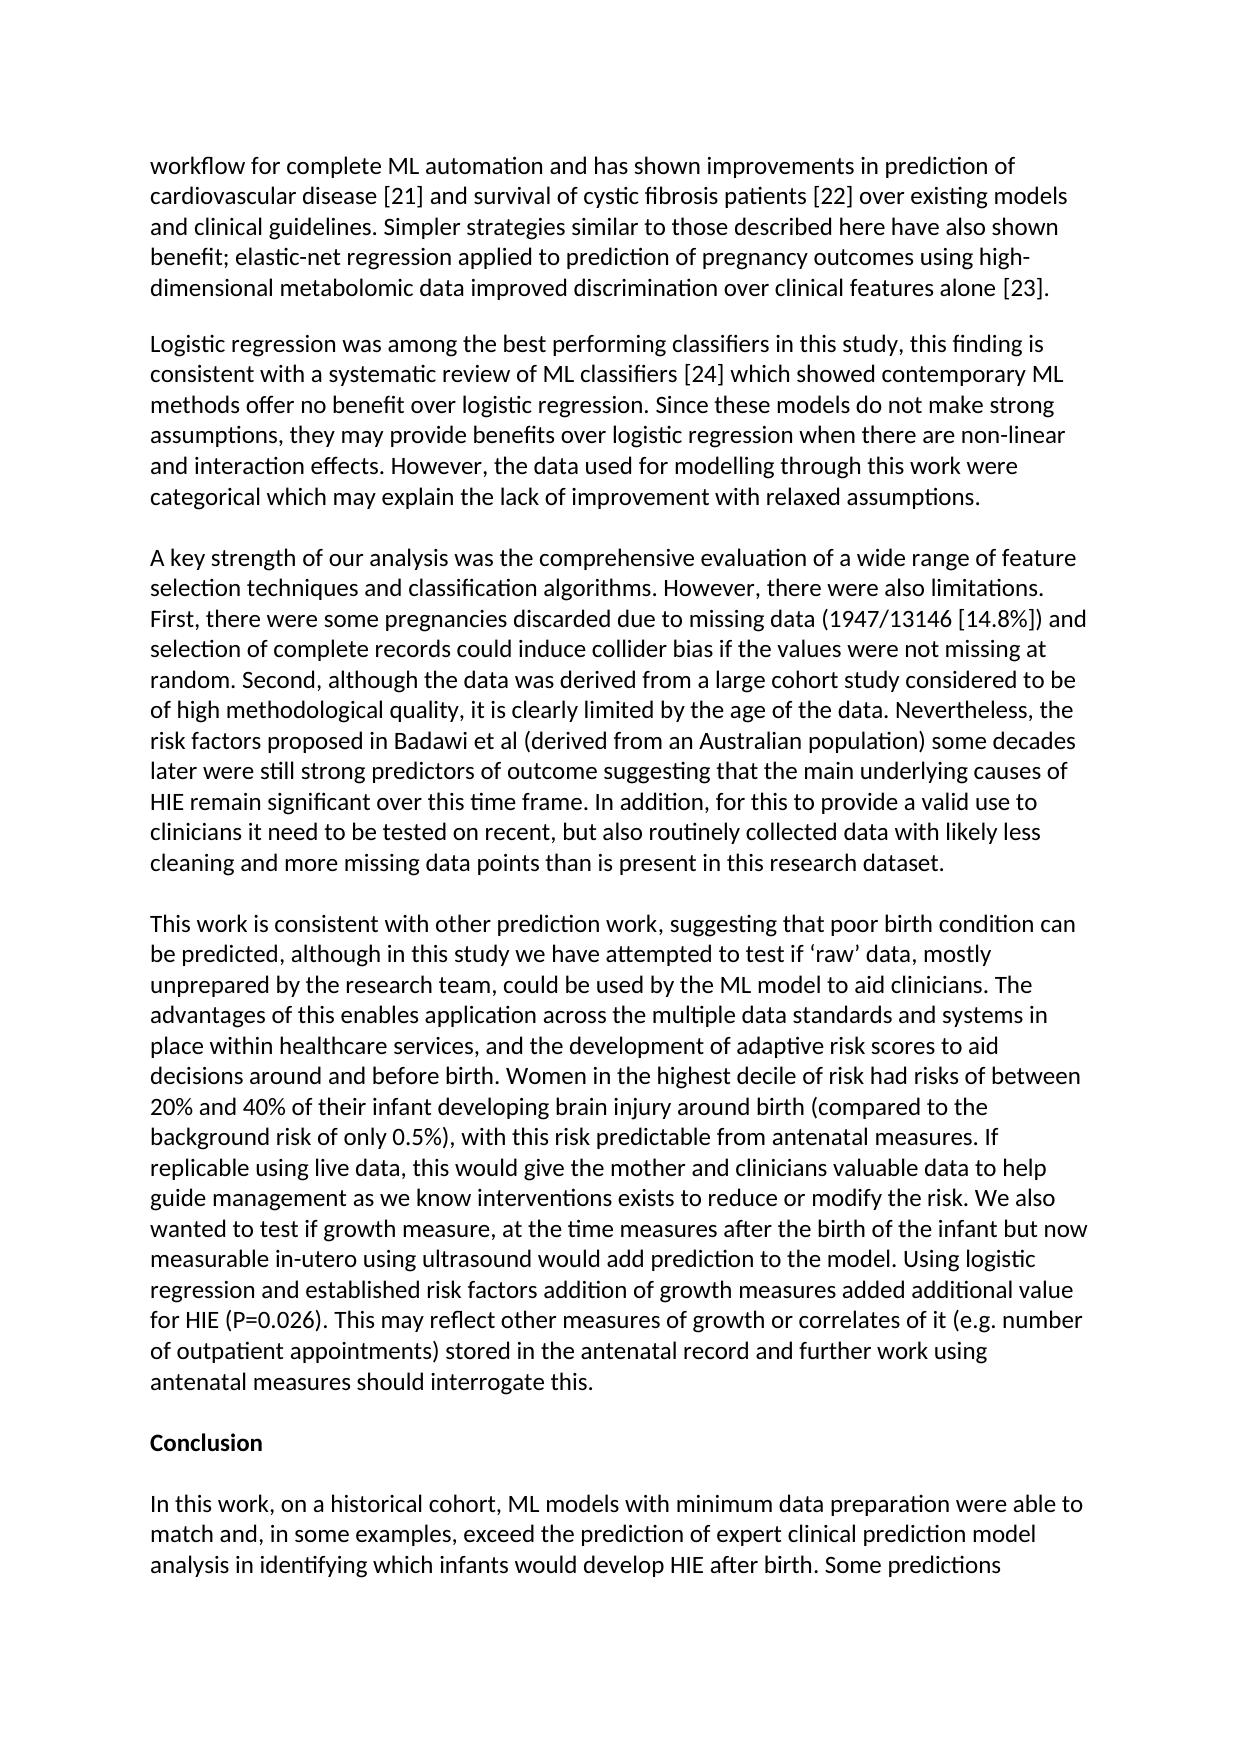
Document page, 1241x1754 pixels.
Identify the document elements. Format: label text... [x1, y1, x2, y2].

text A key strength of our analysis was the comprehensive evaluation of a wide range of feature selection techniques and classification algorithms. However, there were also limitations. First, there were some pregnancies discarded due to missing data (1947/13146 [14.8%]) and selection of complete records could induce collider bias if the values were not missing at random. Second, although the data was derived from a large cohort study considered to be of high methodological quality, it is clearly limited by the age of the data. Nevertheless, the risk factors proposed in Badawi et al (derived from an Australian population) some decades later were still strong predictors of outcome suggesting that the main underlying causes of HIE remain significant over this time frame. In addition, for this to provide a valid use to clinicians it need to be tested on recent, but also routinely collected data with likely less cleaning and more missing data points than is present in this research dataset. [150, 542, 1090, 877]
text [150, 150, 1090, 303]
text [150, 1488, 1090, 1579]
text This work is consistent with other prediction work, suggesting that poor birth condition can be predicted, although in this study we have attempted to test if ‘raw’ data, mostly unprepared by the research team, could be used by the ML model to aid clinicians. The advantages of this enables application across the multiple data standards and systems in place within healthcare services, and the development of adaptive risk scores to aid decisions around and before birth. Women in the highest decile of risk had risks of between 20% and 40% of their infant developing brain injury around birth (compared to the background risk of only 0.5%), with this risk predictable from antenatal measures. If replicable using live data, this would give the mother and clinicians valuable data to help guide management as we know interventions exists to reduce or modify the risk. We also wanted to test if growth measure, at the time measures after the birth of the infant but now measurable in-utero using ultrasound would add prediction to the model. Using logistic regression and established risk factors addition of growth measures added additional value for HIE (P=0.026). This may reflect other measures of growth or correlates of it (e.g. number of outpatient appointments) stored in the antenatal record and further work using antenatal measures should interrogate this. [150, 908, 1090, 1396]
text Logistic regression was among the best performing classifiers in this study, this finding is consistent with a systematic review of ML classifiers [24] which showed contemporary ML methods offer no benefit over logistic regression. Since these models do not make strong assumptions, they may provide benefits over logistic regression when there are non-linear and interaction effects. However, the data used for modelling through this work were categorical which may explain the lack of improvement with relaxed assumptions. [150, 328, 1090, 511]
text Conclusion [150, 1427, 1090, 1457]
